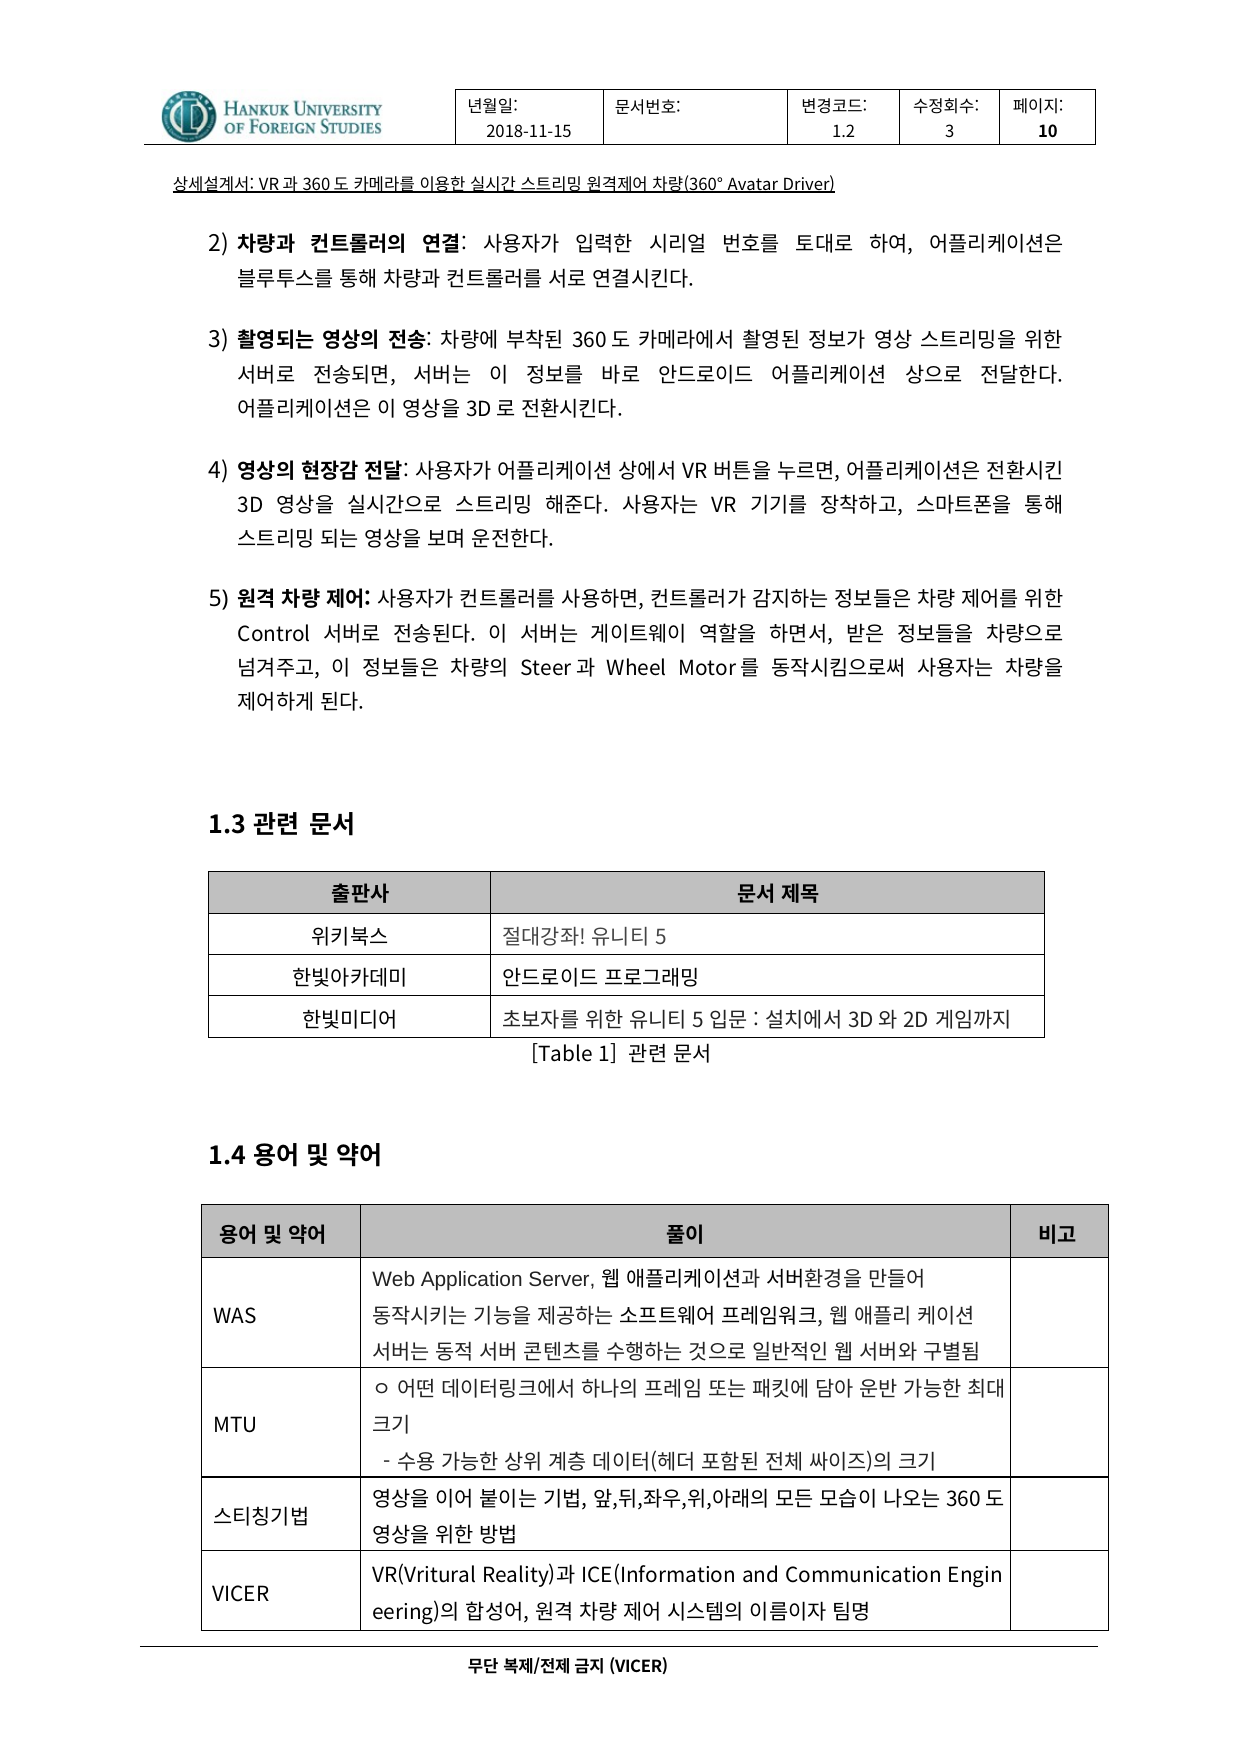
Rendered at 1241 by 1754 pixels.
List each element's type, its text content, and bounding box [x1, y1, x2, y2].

table_cell 스티칭기법 [202, 1478, 360, 1550]
table_cell 절대강좌! 유니티 5 [491, 914, 1044, 954]
table_cell [1011, 1258, 1108, 1367]
table_cell 위키북스 [209, 914, 490, 954]
table_cell 한빛아카데미 [209, 955, 490, 995]
text 1.3 관련 문서 [208, 804, 1109, 841]
table_header 용어 및 약어 [202, 1205, 360, 1257]
table_cell 안드로이드 프로그래밍 [491, 955, 1044, 995]
table_cell MTU [202, 1368, 360, 1476]
list 촬영되는 영상의 전송: 차량에 부착된 360도 카메라에서 촬영된 정보가 영상 스트리밍을 위한 서버로 전송되면, 서버는 이 정보를 바로 안드로이드 어플리케이션 상으로 전달한다. 어플리케이션은 이 영상을 3D로 전환시킨다. [208, 321, 1063, 423]
table_cell [1011, 1478, 1108, 1550]
table_header 출판사 [209, 872, 490, 913]
table_cell 한빛미디어 [209, 996, 490, 1037]
table_cell 초보자를 위한 유니티 5 입문 : 설치에서 3D와 2D 게임까지 [491, 996, 1044, 1037]
table_cell ㅇ 어떤 데이터링크에서 하나의 프레임 또는 패킷에 담아 운반 가능한 최대 크기 - 수용 가능한 상위 계층 데이터(헤더 포함된 전체 싸이즈)의 크기 [361, 1368, 1010, 1476]
list 영상의 현장감 전달: 사용자가 어플리케이션 상에서 VR 버튼을 누르면, 어플리케이션은 전환시킨 3D 영상을 실시간으로 스트리밍 해준다. 사용자는 VR 기기를 장착하고, 스마트폰을 통해 스트리밍 되는 영상을 보며 운전한다. [208, 452, 1063, 553]
table_cell [1011, 1551, 1108, 1629]
table_header 문서 제목 [491, 872, 1044, 913]
table_cell Web Application Server, 웹 애플리케이션과 서버환경을 만들어 동작시키는 기능을 제공하는 소프트웨어 프레임워크, 웹 애플리 케이션 서버는 동적 서버 콘텐츠를 수행하는 것으로 일반적인 웹 서버와 구별됨 [361, 1258, 1010, 1367]
table_cell 영상을 이어 붙이는 기법, 앞,뒤,좌우,위,아래의 모든 모습이 나오는 360도 영상을 위한 방법 [361, 1478, 1010, 1550]
table_cell [1011, 1368, 1108, 1476]
table_header 비고 [1011, 1205, 1108, 1257]
table_header 풀이 [361, 1205, 1010, 1257]
table_cell VICER [202, 1551, 360, 1629]
list 원격 차량 제어: 사용자가 컨트롤러를 사용하면, 컨트롤러가 감지하는 정보들은 차량 제어를 위한 Control 서버로 전송된다. 이 서버는 게이트웨이 역할을 하면서, 받은 정보들을 차량으로 넘겨주고, 이 정보들은 차량의 Steer과 Wheel Motor를 동작시킴으로써 사용자는 차량을 제어하게 된다. [208, 582, 1063, 715]
table_cell VR(Vritural Reality)과 ICE(Information and Communication Engineering)의 합성어, 원격 차량 제어 시스템의 이름이자 팀명 [361, 1551, 1010, 1629]
picture [161, 89, 383, 143]
list 차량과 컨트롤러의 연결: 사용자가 입력한 시리얼 번호를 토대로 하여, 어플리케이션은 블루투스를 통해 차량과 컨트롤러를 서로 연결시킨다. [208, 225, 1063, 292]
table_cell WAS [202, 1258, 360, 1367]
text 1.4 용어 및 약어 [208, 1136, 1109, 1172]
text [Table 1] 관련 문서 [133, 1038, 1109, 1068]
